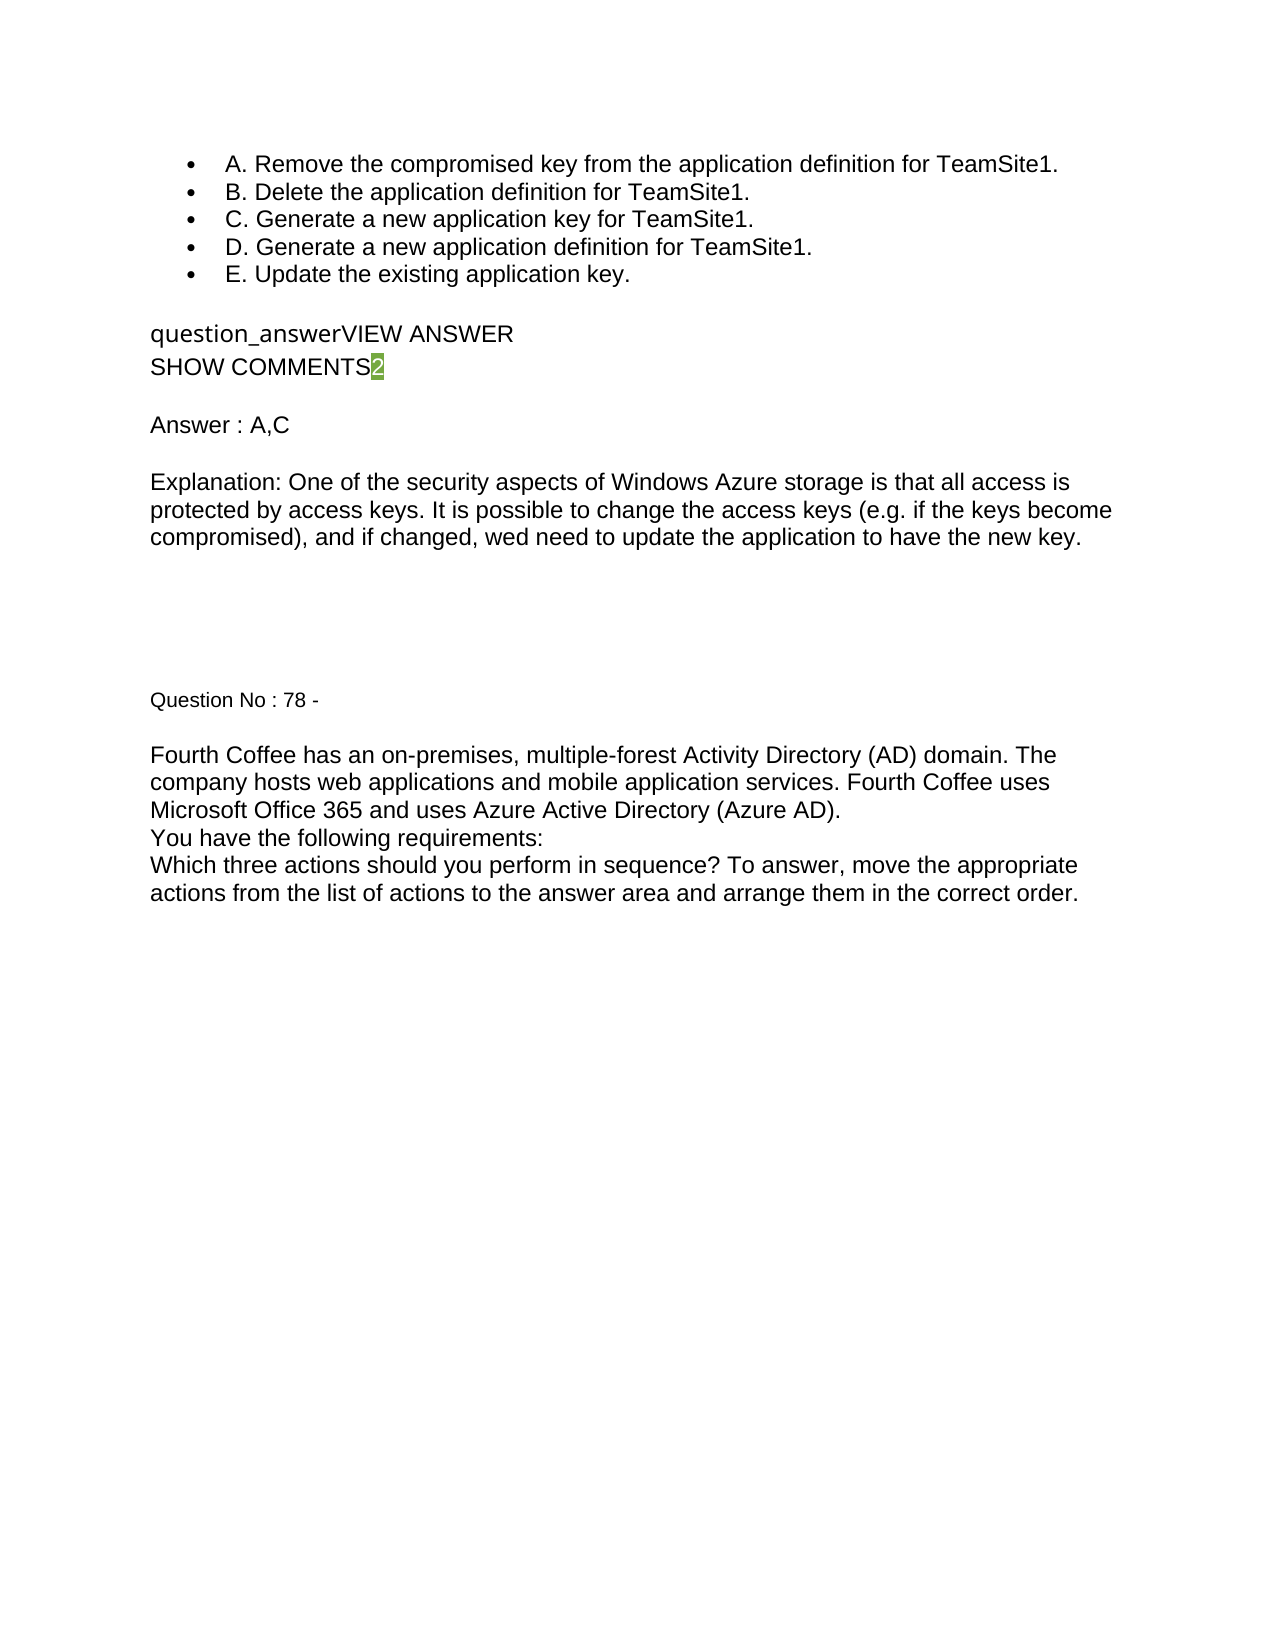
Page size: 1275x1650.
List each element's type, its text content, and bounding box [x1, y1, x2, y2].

list D. Generate a new application definition for TeamSite1. [187, 233, 1125, 260]
text Fourth Coffee has an on-premises, multiple-forest Activity Directory (AD) domain. The company hosts web applications and mobile application services. Fourth Coffee uses Microsoft Office 365 and uses Azure Active Directory (Azure AD). You have the following requirements: Which three actions should you perform in sequence? To answer, move the appropriate actions from the list of actions to the answer area and arrange them in the correct order. [150, 741, 1125, 906]
list B. Delete the application definition for TeamSite1. [187, 178, 1125, 205]
list A. Remove the compromised key from the application definition for TeamSite1. [187, 150, 1125, 178]
subtitle Question No : 78 - [150, 669, 1125, 712]
list E. Update the existing application key. [187, 260, 1125, 288]
list C. Generate a new application key for TeamSite1. [187, 205, 1125, 233]
text Explanation: One of the security aspects of Windows Azure storage is that all access is protected by access keys. It is possible to change the access keys (e.g. if the keys become compromised), and if changed, wed need to update the application to have the new key. [150, 468, 1125, 551]
text question_answerVIEW ANSWER [150, 317, 1125, 350]
text Answer : A,C [150, 411, 1125, 439]
text SHOW COMMENTS2 [150, 352, 1125, 380]
